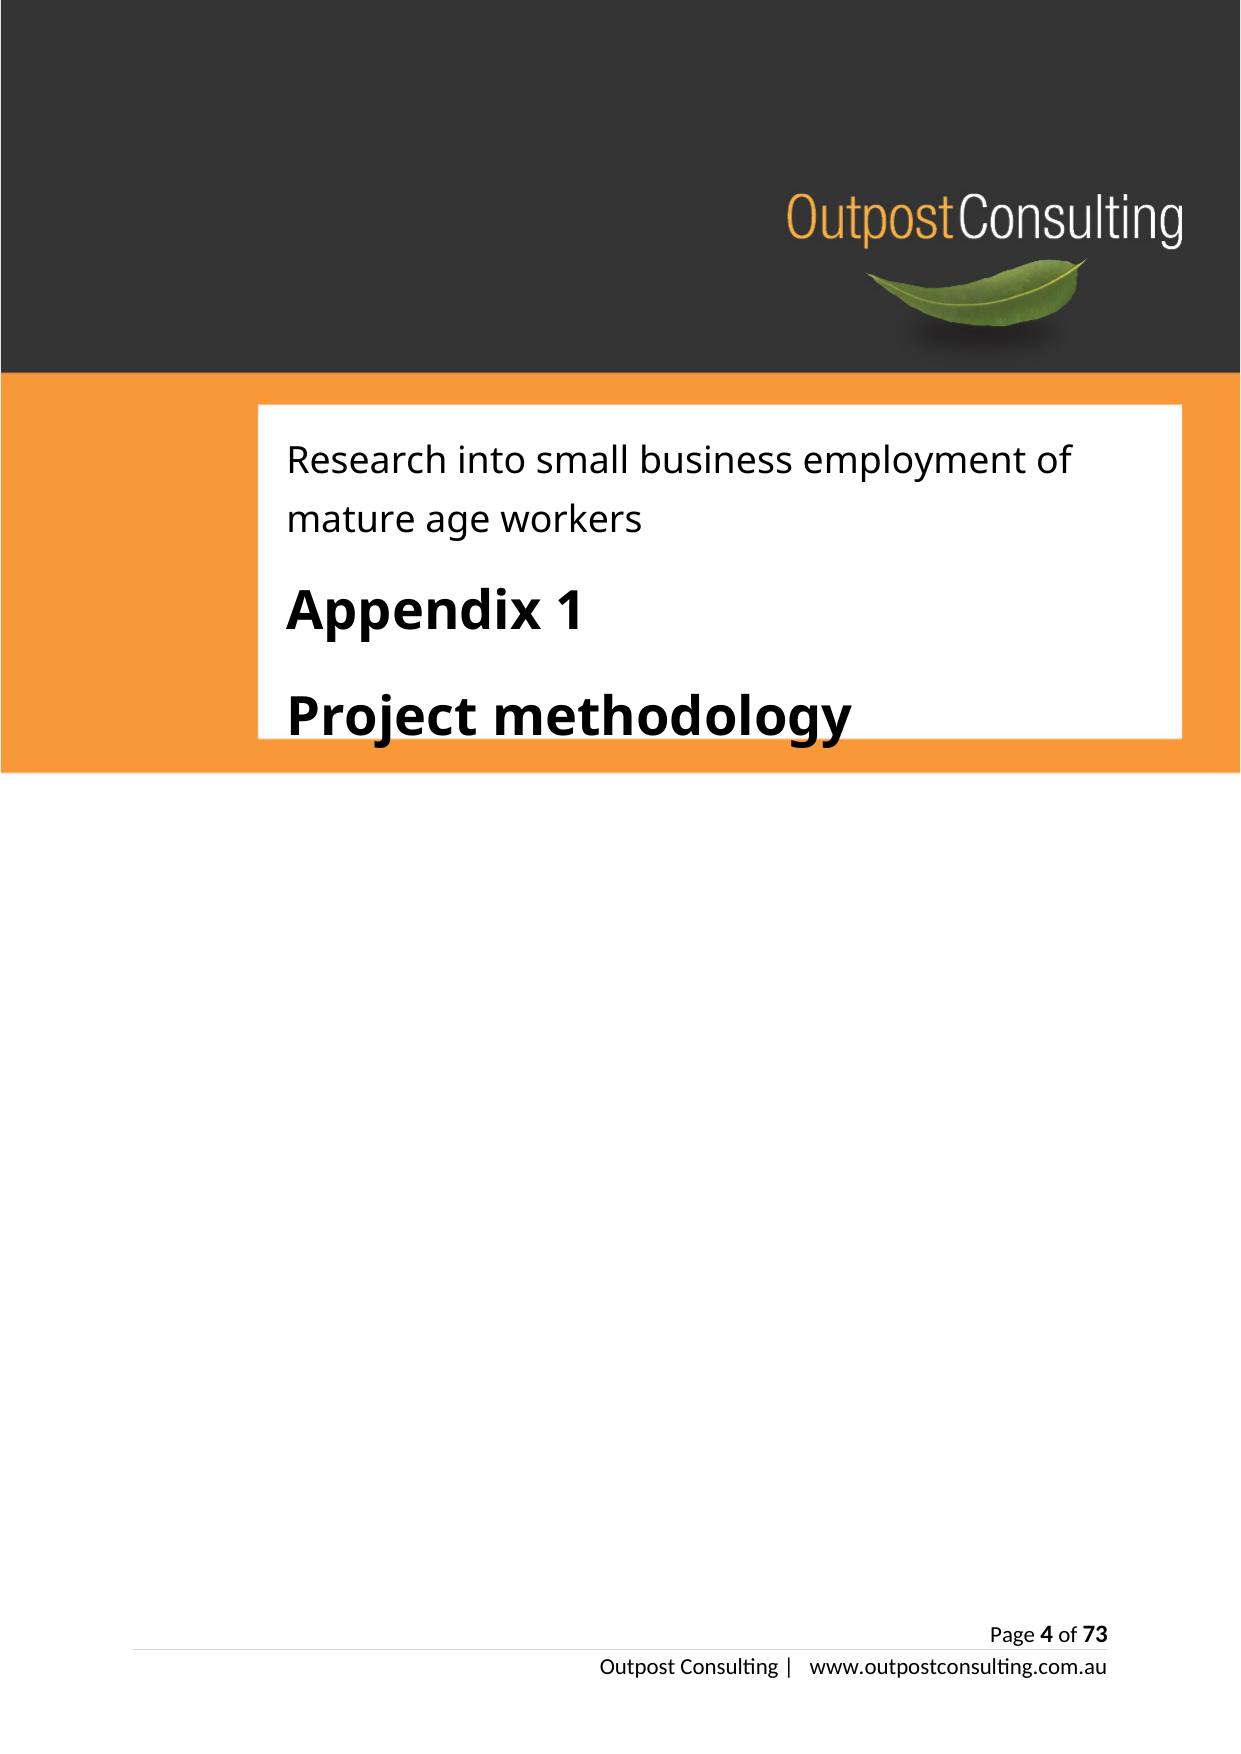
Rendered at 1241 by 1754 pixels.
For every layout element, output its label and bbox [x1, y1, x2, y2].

picture [0, 0, 1241, 864]
